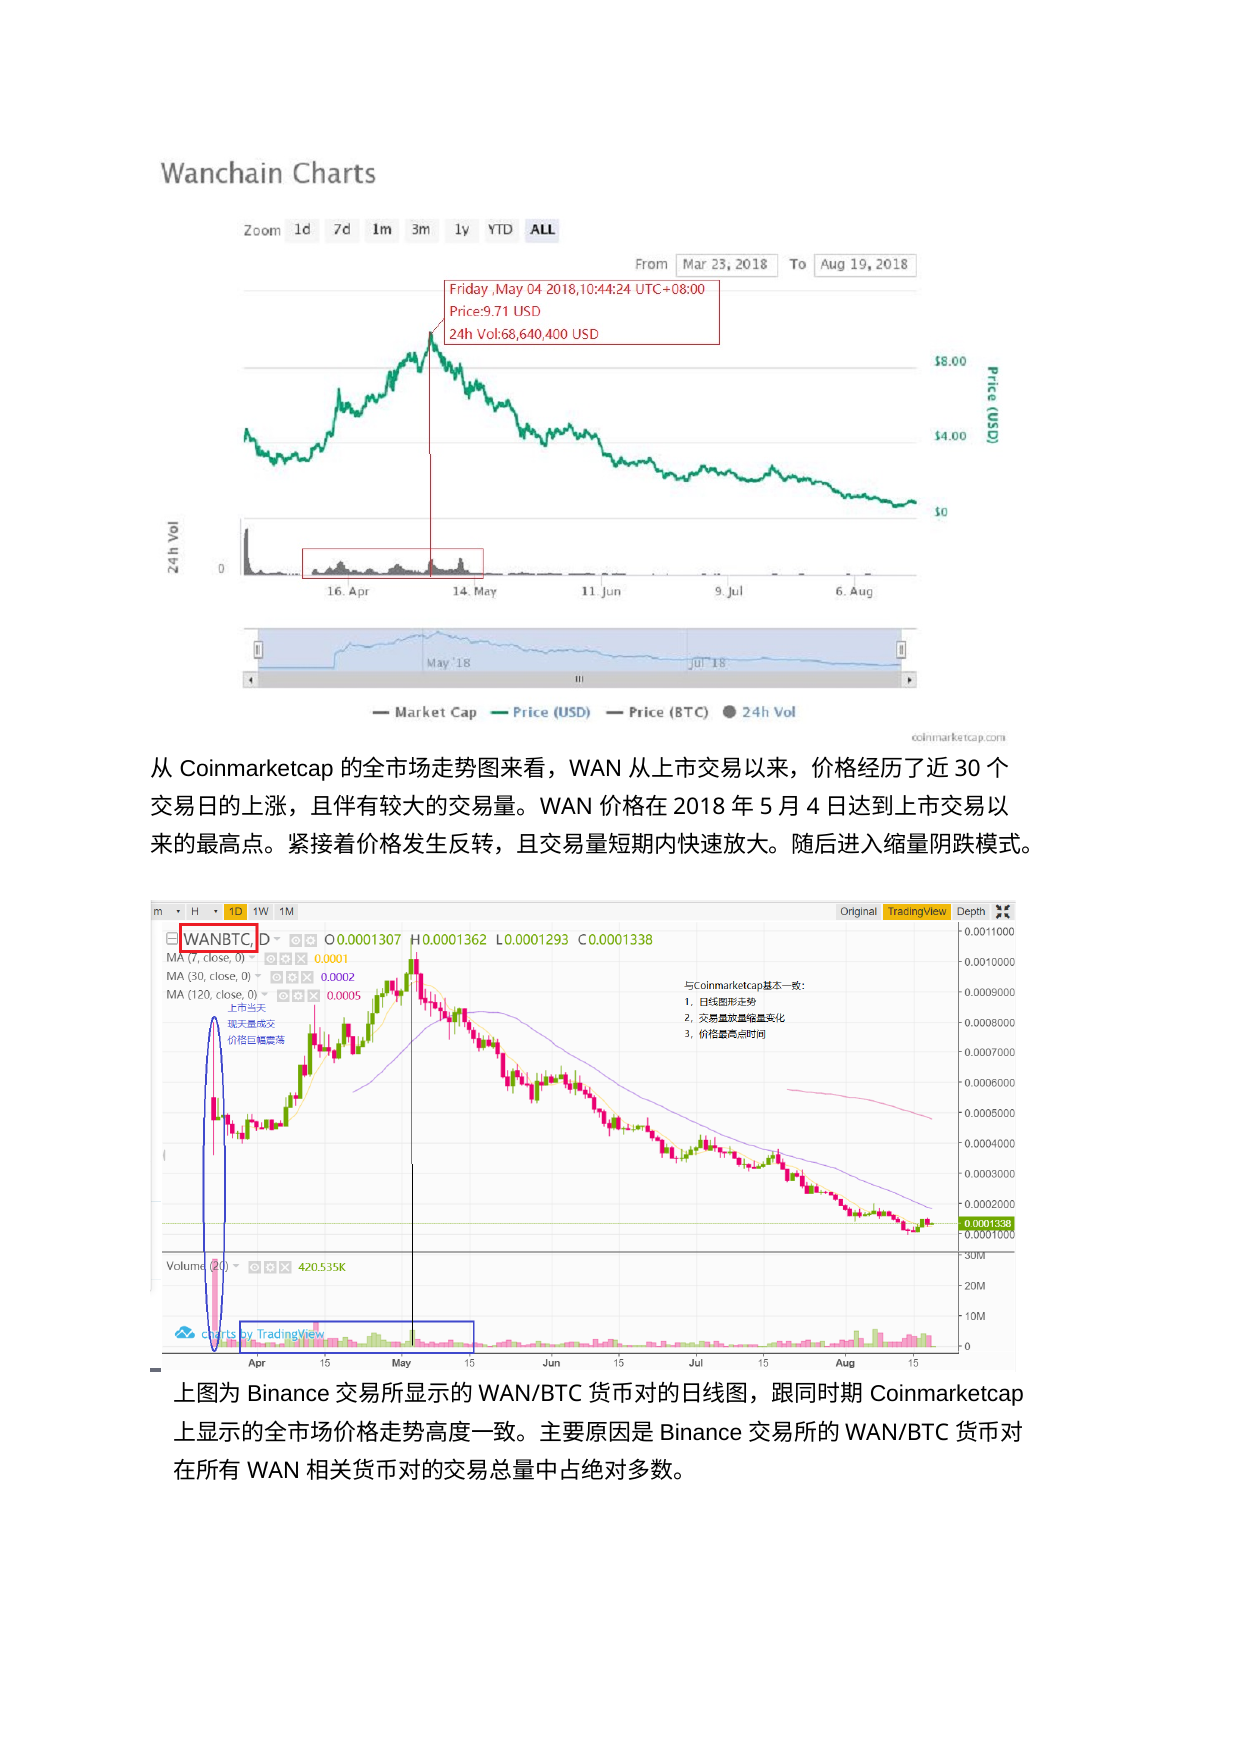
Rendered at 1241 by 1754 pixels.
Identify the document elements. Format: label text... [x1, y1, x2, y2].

picture [150, 900, 1016, 1372]
text 来的最高点。紧接着价格发生反转，且交易量短期内快速放大。随后进入缩量阴跌模式。 [150, 826, 1090, 859]
text 交易日的上涨，且伴有较大的交易量。WAN 价格在 2018 年 5 月 4 日达到上市交易以 [150, 788, 1090, 821]
picture [150, 150, 1016, 746]
text 上显示的全市场价格走势高度一致。主要原因是 Binance 交易所的 WAN/BTC 货币对 [173, 1413, 1090, 1447]
text 从 Coinmarketcap 的全市场走势图来看，WAN 从上市交易以来，价格经历了近 30 个 [150, 750, 1090, 783]
text 在所有 WAN 相关货币对的交易总量中占绝对多数。 [173, 1452, 1090, 1485]
text 上图为 Binance 交易所显示的 WAN/BTC 货币对的日线图，跟同时期 Coinmarketcap [173, 1375, 1090, 1408]
